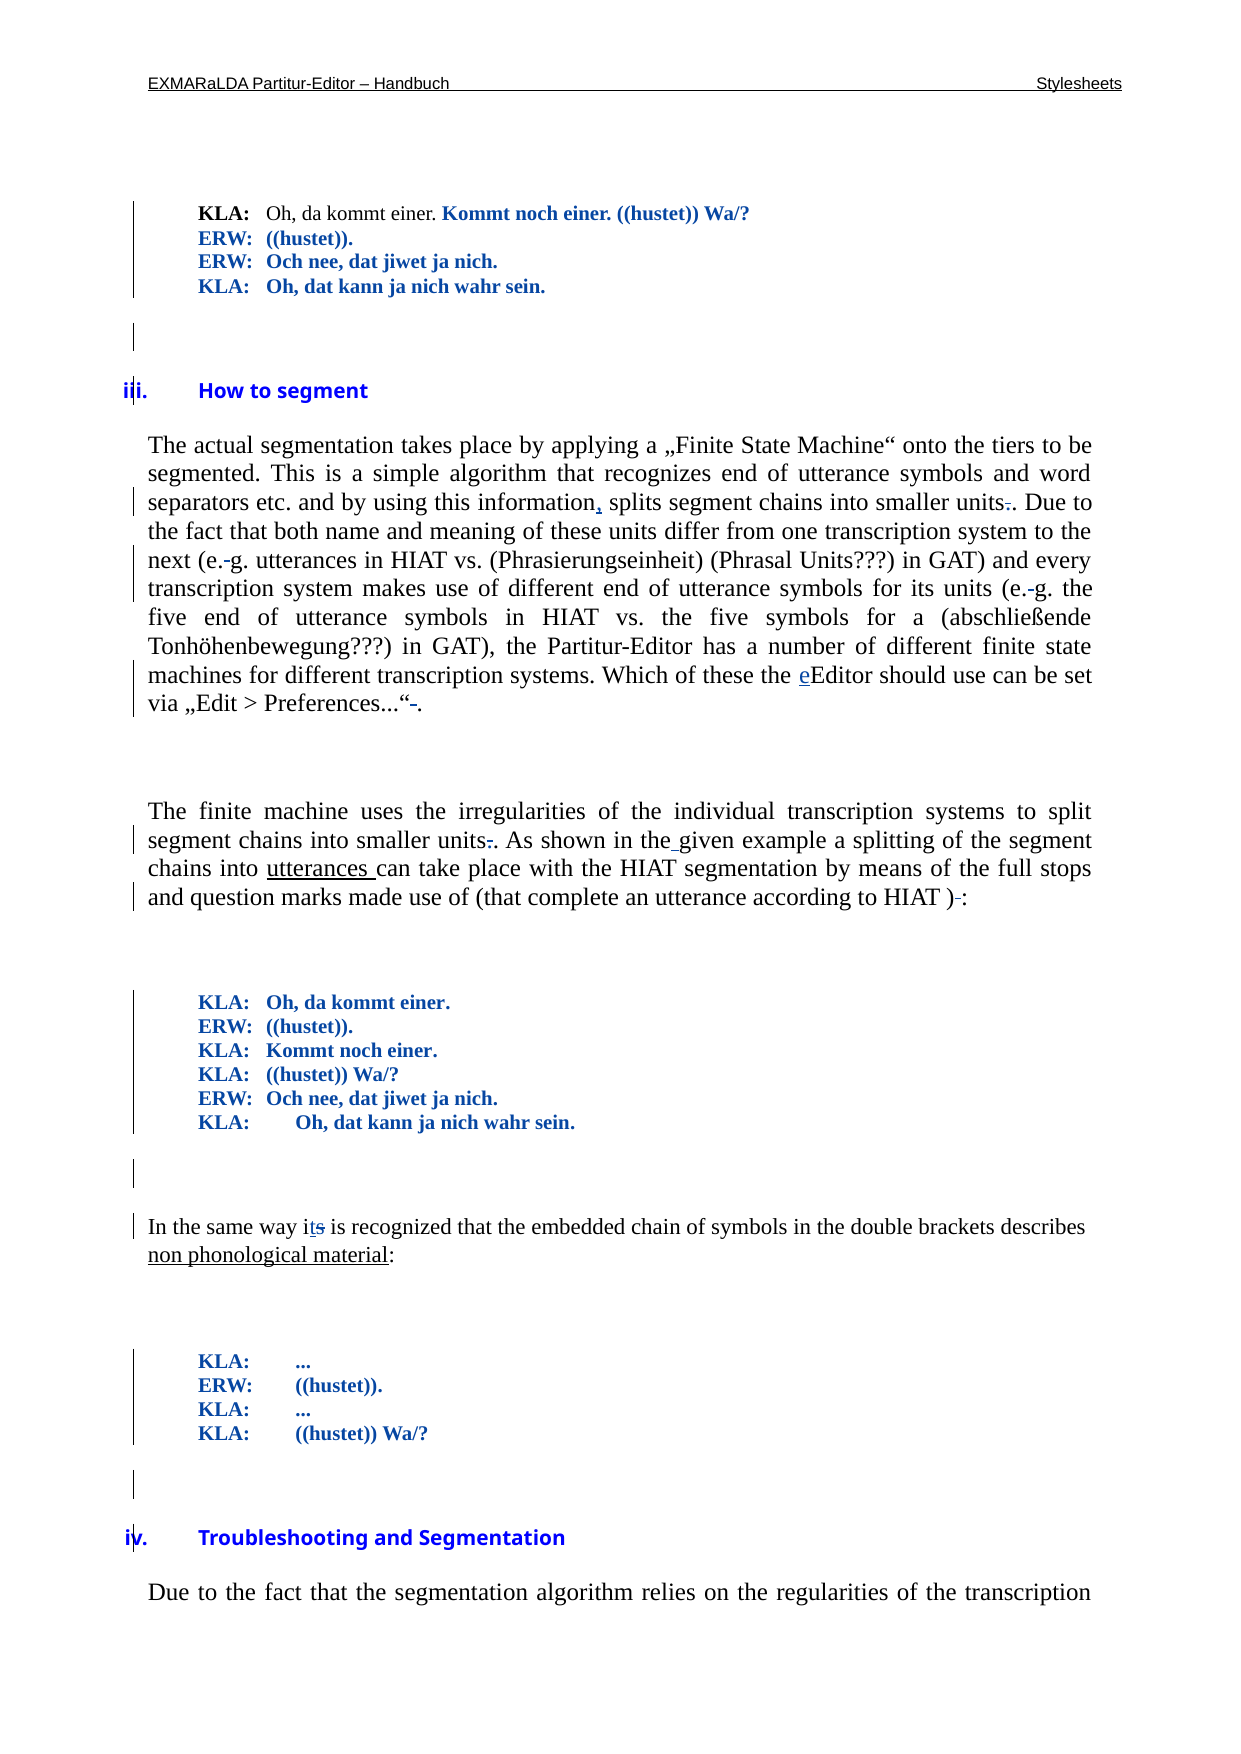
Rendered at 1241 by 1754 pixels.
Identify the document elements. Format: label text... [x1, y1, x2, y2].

text KLA: ... [198, 1397, 1093, 1421]
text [148, 1577, 1093, 1606]
text KLA: Oh, da kommt einer. Kommt noch einer. ((hustet)) Wa/? [198, 201, 1093, 225]
text KLA: Oh, da kommt einer. [198, 990, 1093, 1014]
text KLA: Oh, dat kann ja nich wahr sein. [198, 1110, 1093, 1134]
text ERW: Och nee, dat jiwet ja nich. [198, 249, 1093, 273]
text ERW: ((hustet)). [198, 225, 1093, 249]
text KLA: Oh, dat kann ja nich wahr sein. [198, 273, 1093, 298]
text The actual segmentation takes place by applying a „Finite State Machine“ onto the tiers to be segmented. This is a simple algorithm that recognizes end of utterance symbols and word separators etc. and by using this information splits segment chains into smaller units. Due to the fact that both name and meaning of these units differ from one transcription system to the next (e.g. utterances in HIAT vs. (Phrasierungseinheit) (Phrasal Units???) in GAT) and every transcription system makes use of different end of utterance symbols for its units (e.g. the five end of utterance symbols in HIAT vs. the five symbols for a (abschließende Tonhöhenbewegung???) in GAT), the Partitur-Editor has a number of different finite state machines for different transcription systems. Which of these the Editor should use can be set via „Edit > Preferences...“. [148, 430, 1093, 717]
text In the same way i is recognized that the embedded chain of symbols in the double brackets describes non phonological material: [148, 1213, 1093, 1268]
text KLA: ((hustet)) Wa/? [198, 1421, 1093, 1445]
text ERW: ((hustet)). [198, 1373, 1093, 1397]
text ERW: Och nee, dat jiwet ja nich. [198, 1086, 1093, 1110]
text KLA: Kommt noch einer. [198, 1038, 1093, 1062]
text KLA: ... [198, 1348, 1093, 1373]
text ERW: ((hustet)). [198, 1014, 1093, 1038]
text KLA: ((hustet)) Wa/? [198, 1062, 1093, 1086]
subtitle Troubleshooting and Segmentation [148, 1523, 1093, 1552]
text The finite machine uses the irregularities of the individual transcription systems to split segment chains into smaller units. As shown in thegiven example a splitting of the segment chains into utterances can take place with the HIAT segmentation by means of the full stops and question marks made use of (that complete an utterance according to HIAT ): [148, 796, 1093, 911]
subtitle How to segment [148, 376, 1093, 405]
